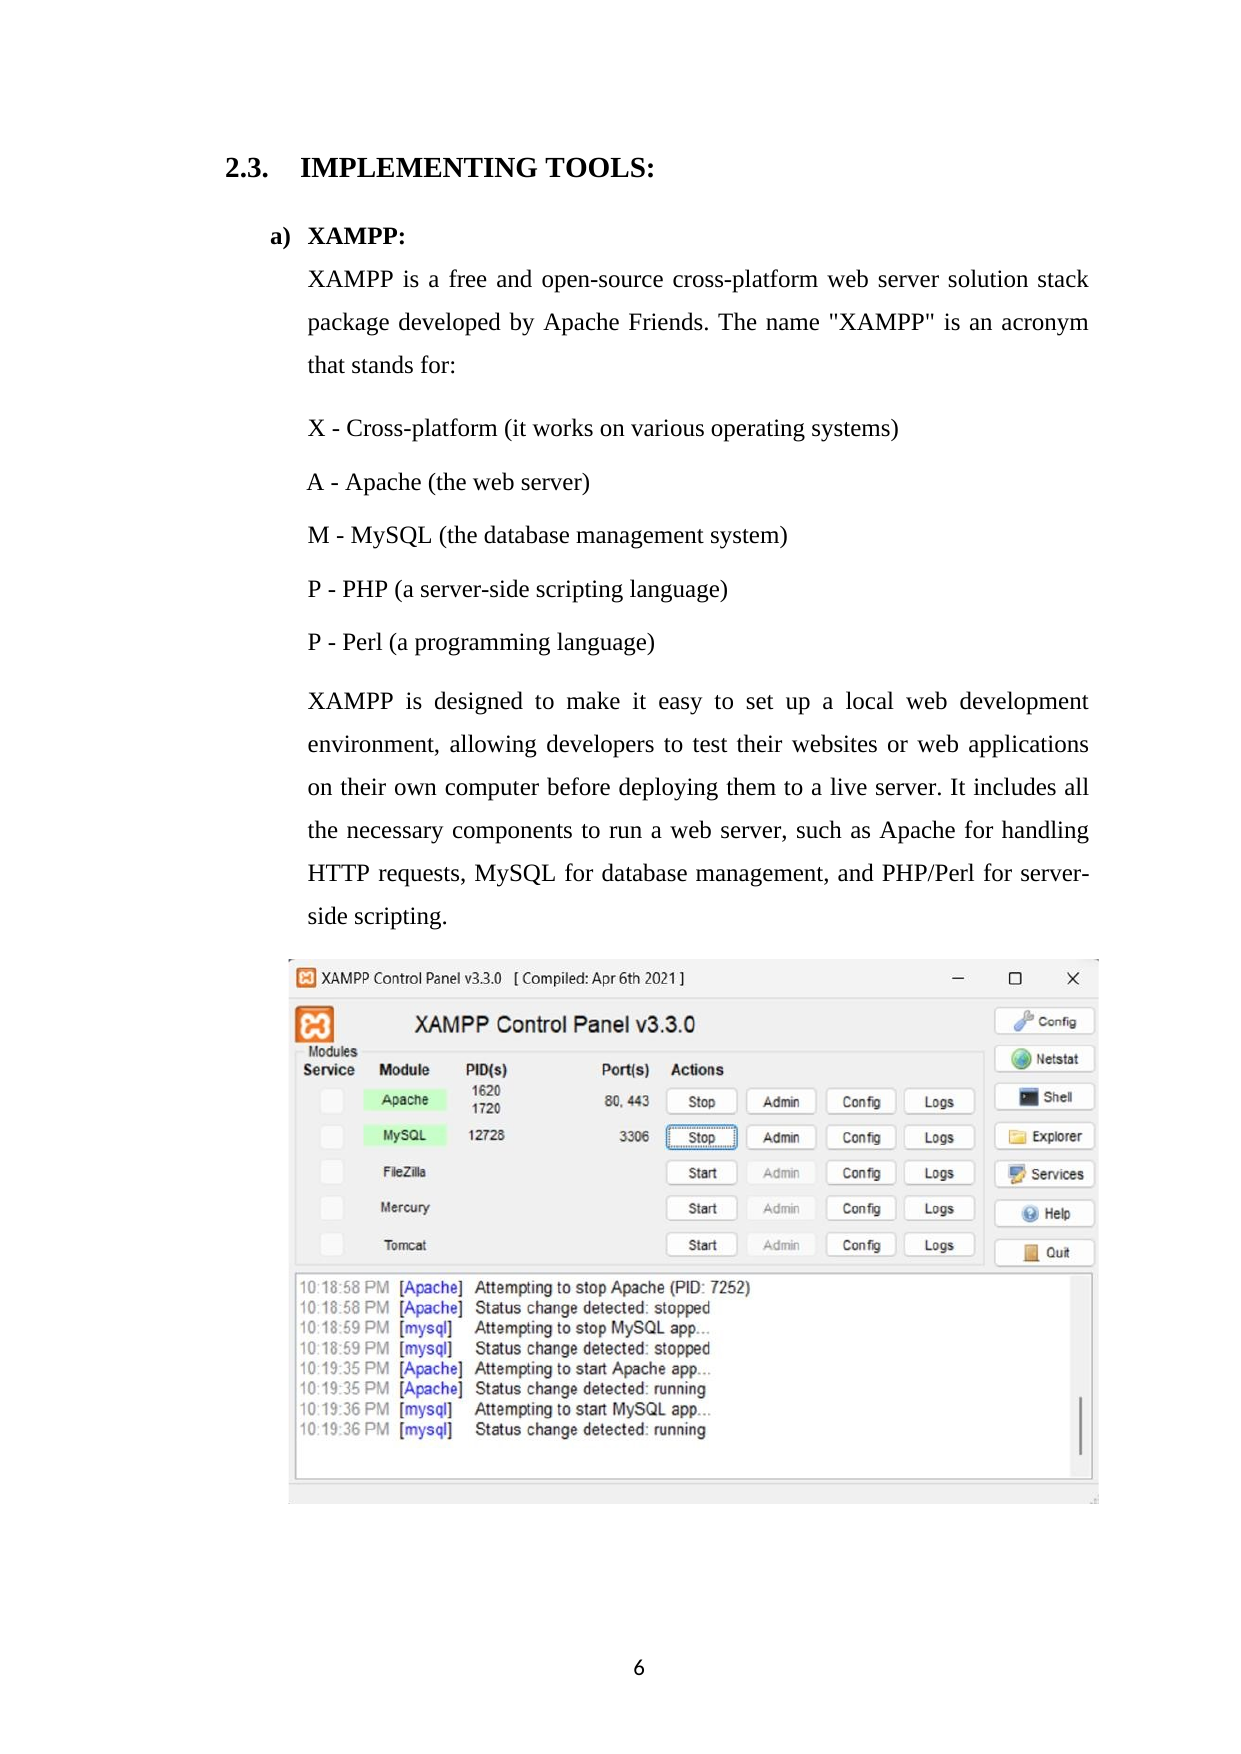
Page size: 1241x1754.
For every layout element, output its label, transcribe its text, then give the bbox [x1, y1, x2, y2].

text P - Perl (a programming language) [307, 627, 1090, 656]
text XAMPP is designed to make it easy to set up a local web development environment, allowing developers to test their websites or web applications on their own computer before deploying them to a live server. It includes all the necessary components to run a web server, such as Apache for handling HTTP requests, MySQL for database management, and PHP/Perl for server-side scripting. [307, 686, 1090, 930]
text M - MySQL (the database management system) [307, 520, 1090, 549]
subtitle IMPLEMENTING TOOLS: [225, 150, 1090, 183]
text P - PHP (a server-side scripting language) [307, 574, 1090, 602]
picture [288, 959, 1099, 1504]
list XAMPP is a free and open-source cross-platform web server solution stack package developed by Apache Friends. The name "XAMPP" is an acronym that stands for: [307, 264, 1090, 379]
text A - Apache (the web server) [225, 467, 1090, 496]
text X - Cross-platform (it works on various operating systems) [307, 413, 1090, 442]
subtitle XAMPP: [270, 221, 1090, 250]
